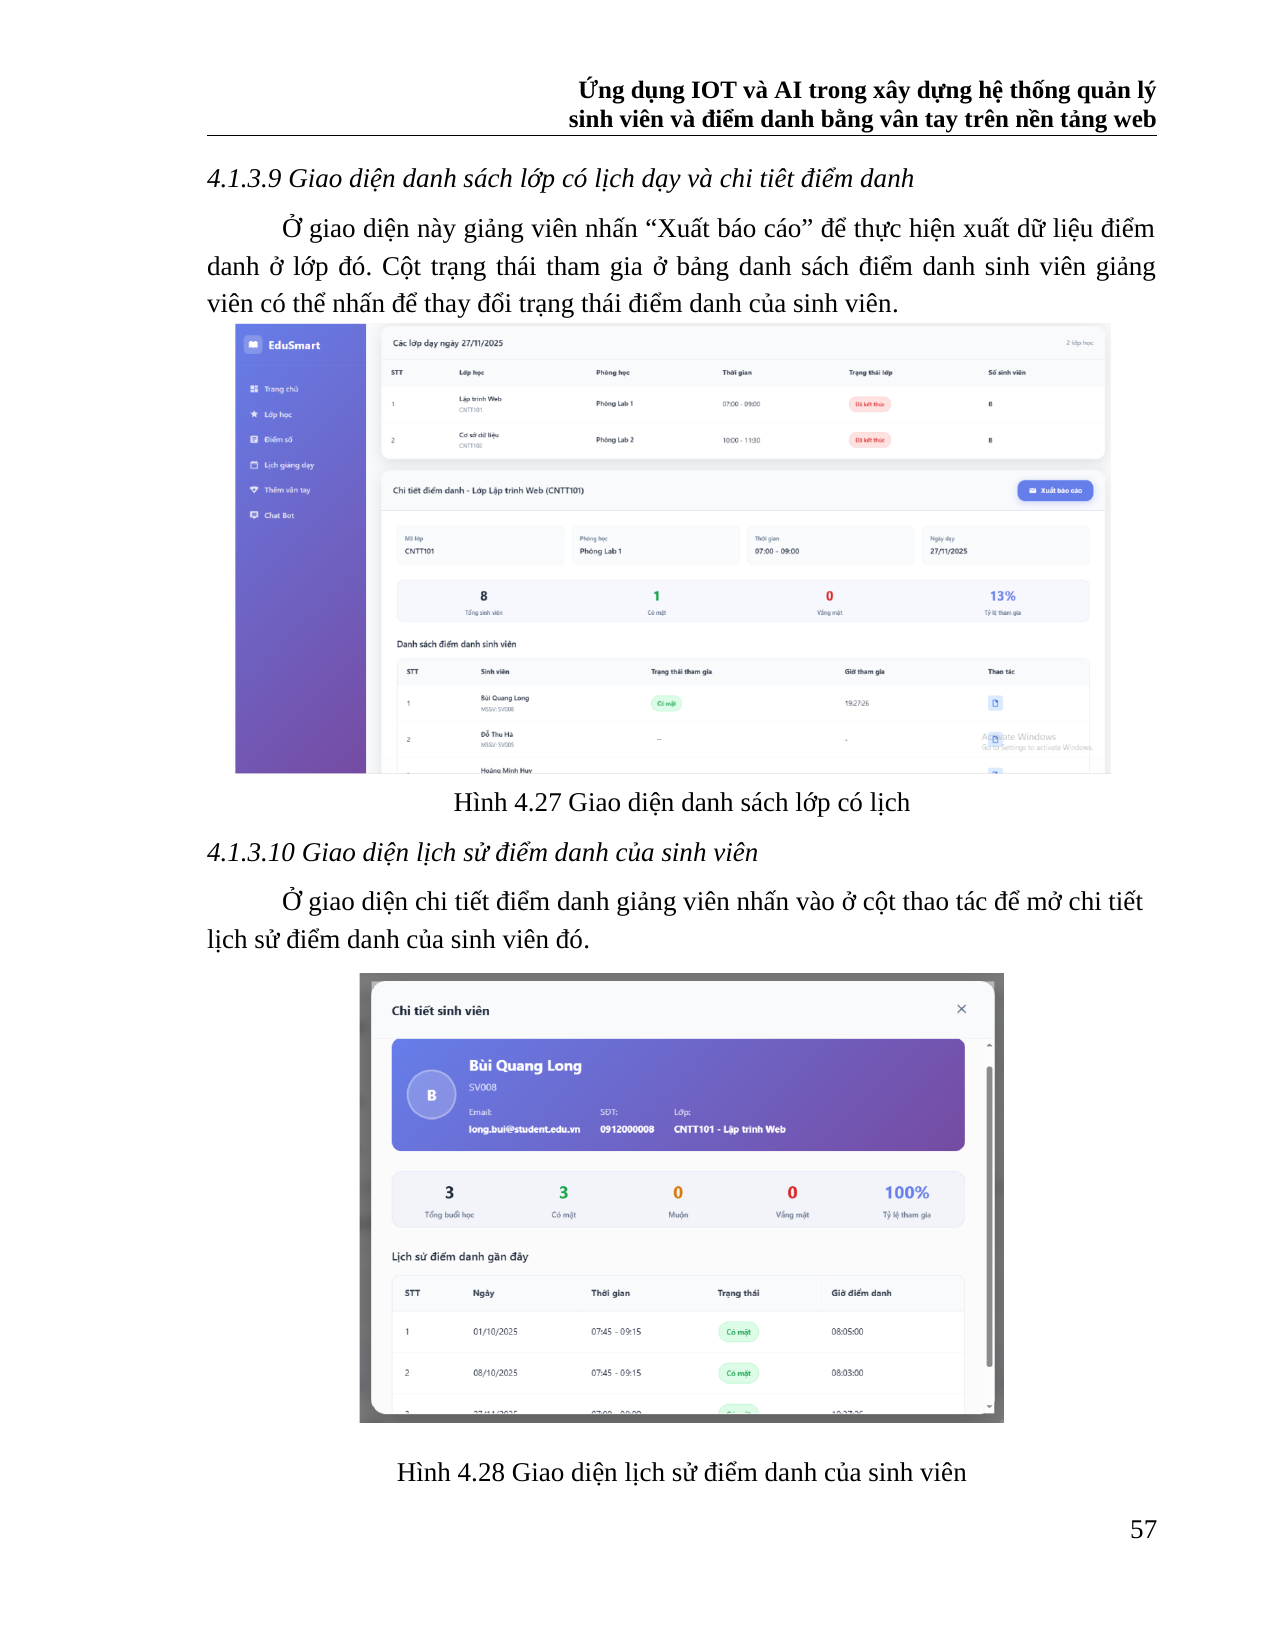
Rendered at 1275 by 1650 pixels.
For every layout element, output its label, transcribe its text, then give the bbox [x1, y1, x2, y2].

text Ở giao diện chi tiết điểm danh giảng viên nhấn vào ở cột thao tác để mở chi tiết lịch sử điểm danh của sinh viên đó. [207, 885, 1157, 954]
picture [359, 973, 1004, 1423]
subtitle 4.1.3.9 Giao diện danh sách lớp có lịch dạy và chi tiêt điểm danh [207, 162, 1157, 194]
text Ở giao diện này giảng viên nhấn “Xuất báo cáo” để thực hiện xuất dữ liệu điểm danh ở lớp đó. Cột trạng thái tham gia ở bảng danh sách điểm danh sinh viên giảng viên có thể nhấn để thay đổi trạng thái điểm danh của sinh viên. [207, 212, 1157, 318]
subtitle 4.1.3.10 Giao diện lịch sử điểm danh của sinh viên [207, 836, 1157, 867]
picture [235, 323, 1111, 774]
